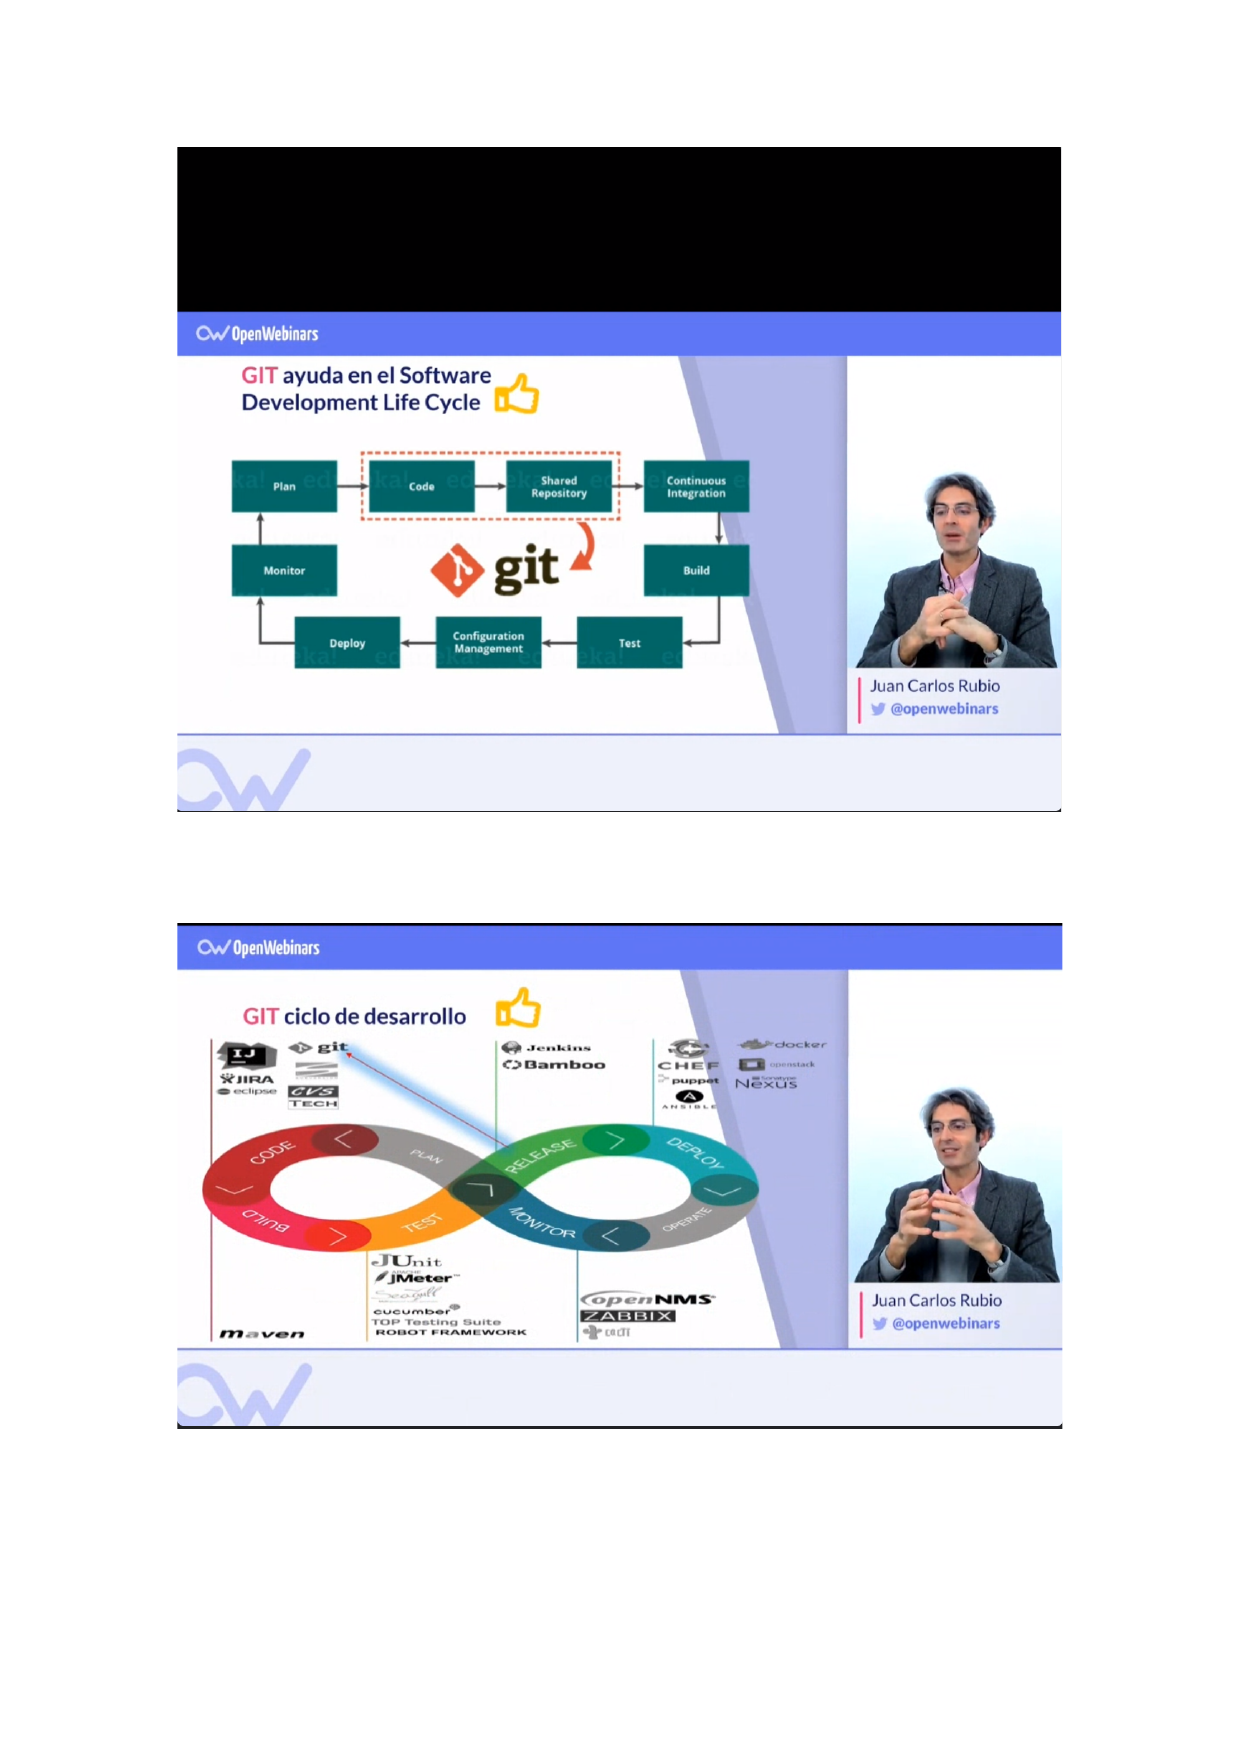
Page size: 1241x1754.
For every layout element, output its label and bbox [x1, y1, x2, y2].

picture [177, 923, 1063, 1429]
picture [177, 147, 1062, 812]
